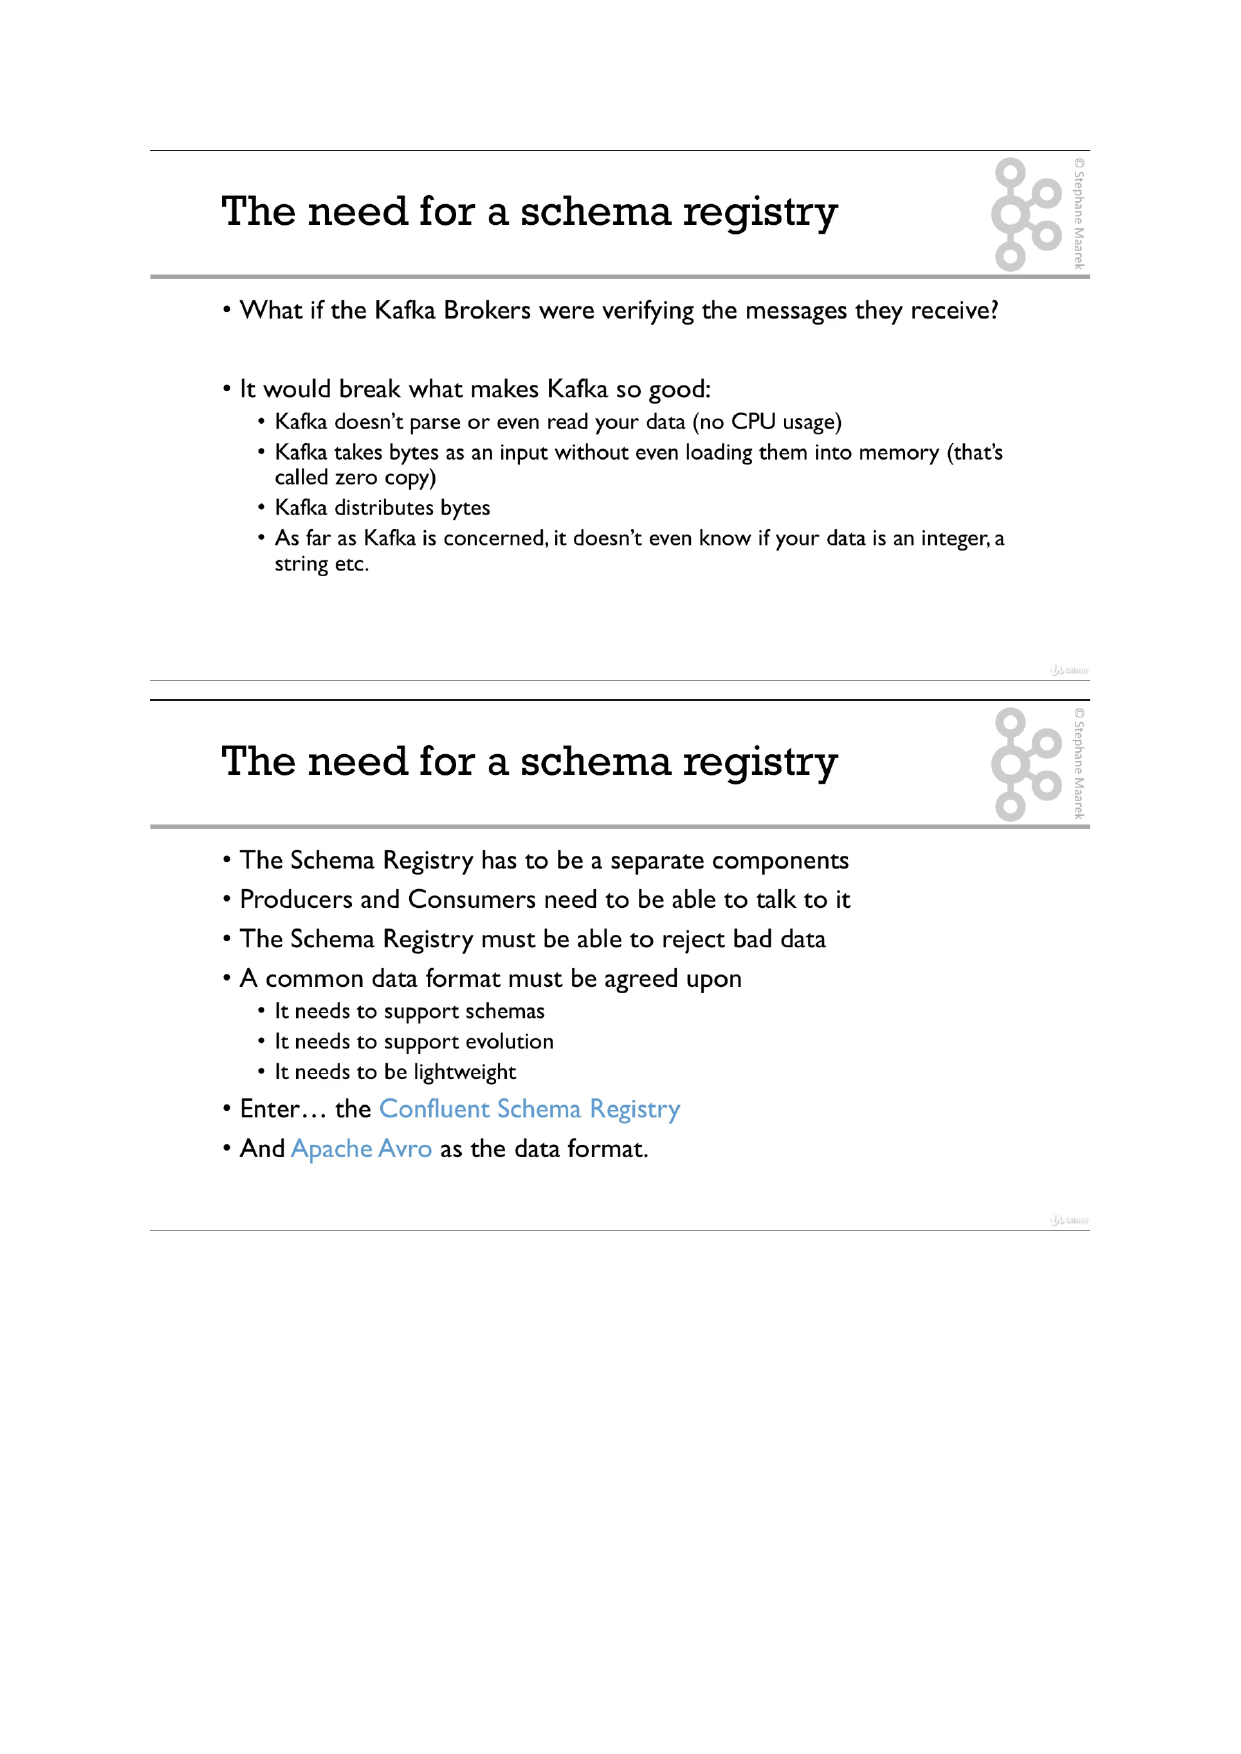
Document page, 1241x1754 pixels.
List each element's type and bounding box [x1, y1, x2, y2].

picture [150, 699, 1091, 1231]
picture [150, 150, 1091, 681]
